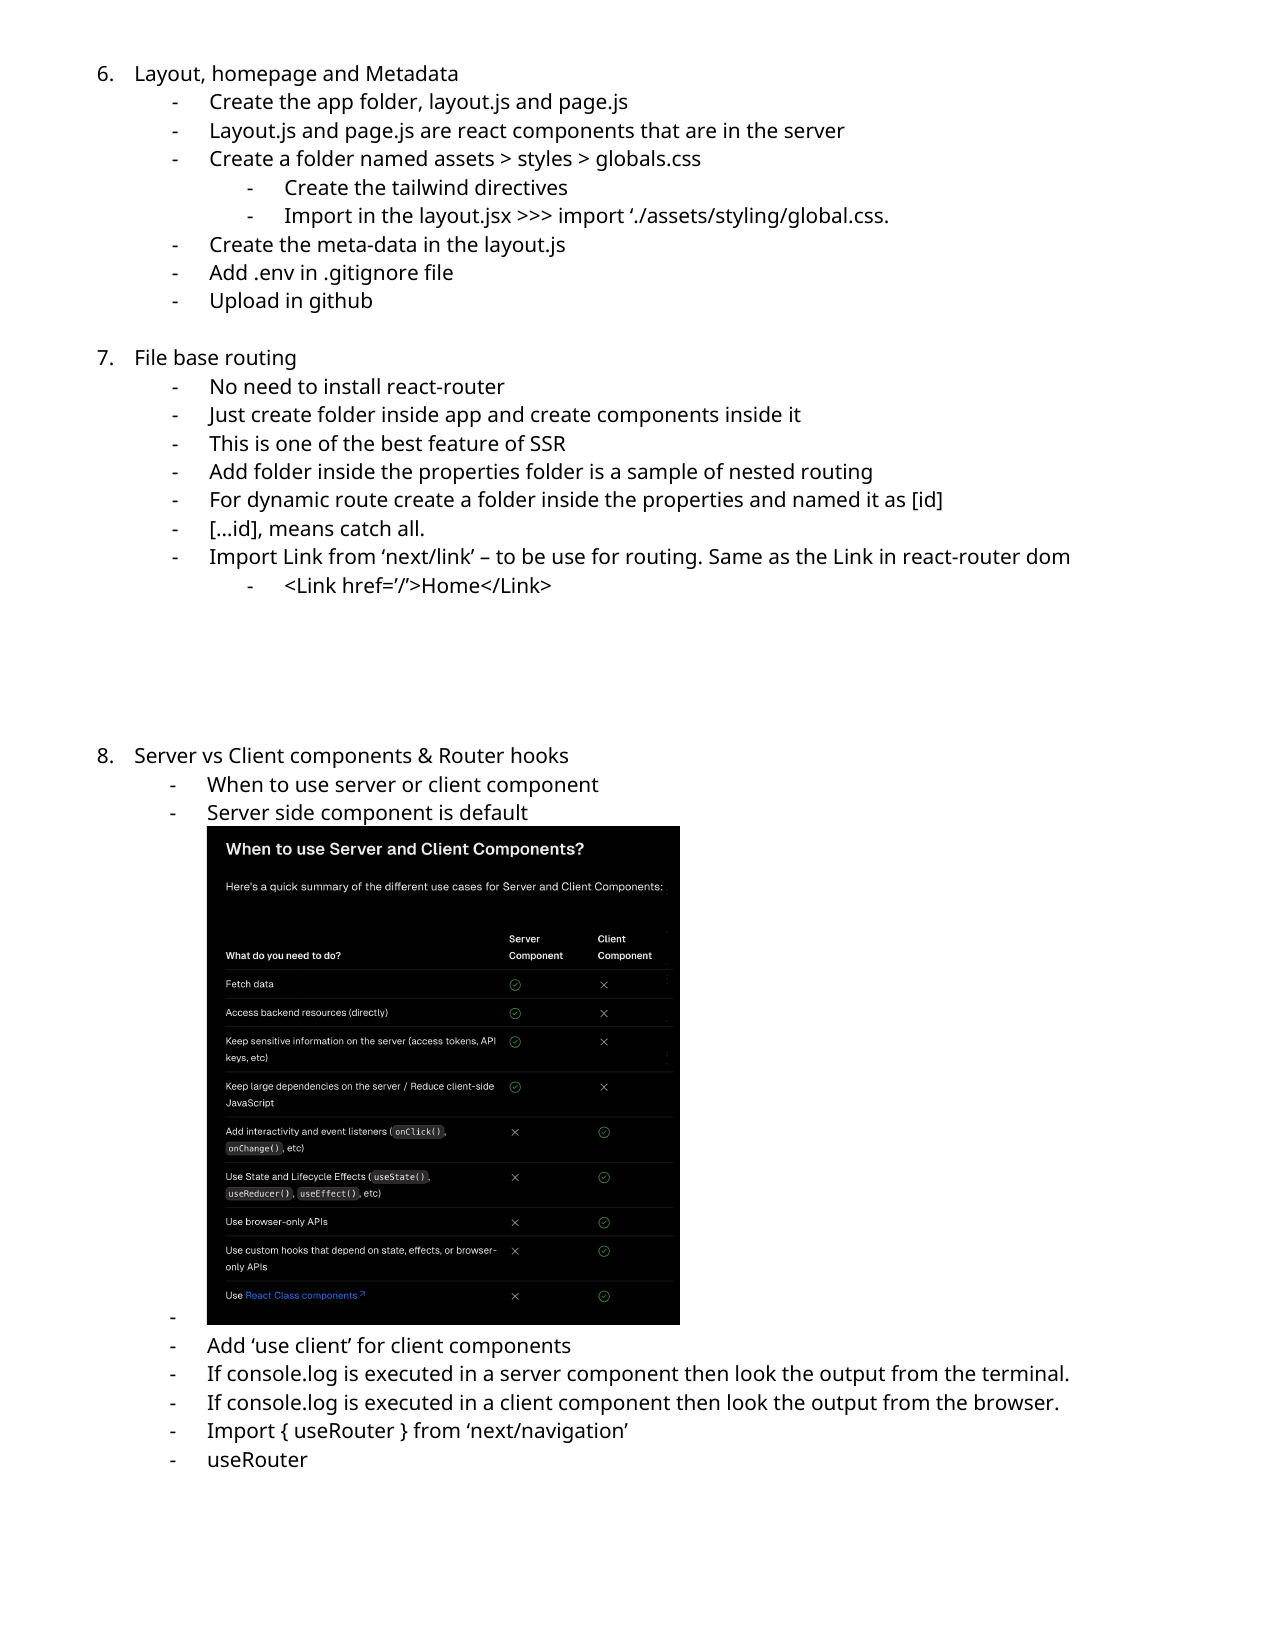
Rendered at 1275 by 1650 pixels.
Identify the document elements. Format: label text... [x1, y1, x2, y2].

list Add folder inside the properties folder is a sample of nested routing [172, 457, 1216, 486]
list Create the meta-data in the layout.js [172, 230, 1216, 258]
list Add ‘use client’ for client components [169, 1331, 1216, 1359]
list Import Link from ‘next/link’ – to be use for routing. Same as the Link in react-router dom [172, 542, 1216, 571]
list Server side component is default [169, 798, 1216, 827]
list Create a folder named assets > styles > globals.css [172, 144, 1216, 173]
list If console.log is executed in a server component then look the output from the terminal. [169, 1359, 1216, 1388]
list Import in the layout.jsx >>> import ‘./assets/styling/global.css. [247, 201, 1216, 230]
list Create the app folder, layout.js and page.js [172, 87, 1216, 116]
picture [206, 826, 680, 1325]
list Just create folder inside app and create components inside it [172, 400, 1216, 429]
list Create the tailwind directives [247, 173, 1216, 201]
list For dynamic route create a folder inside the properties and named it as [id] [172, 486, 1216, 514]
list Import { useRouter } from ‘next/navigation’ [169, 1416, 1216, 1445]
list If console.log is executed in a client component then look the output from the browser. [169, 1388, 1216, 1416]
list Layout.js and page.js are react components that are in the server [172, 116, 1216, 144]
list Layout, homepage and Metadata [97, 59, 1216, 87]
list File base routing [97, 343, 1216, 372]
list Server vs Client components & Router hooks [97, 742, 1216, 770]
list <Link href=’/’>Home</Link> [247, 571, 1216, 599]
list When to use server or client component [169, 770, 1216, 798]
list No need to install react-router [172, 372, 1216, 400]
list Upload in github [172, 287, 1216, 315]
list useRouter [169, 1445, 1216, 1473]
list […id], means catch all. [172, 514, 1216, 542]
list Add .env in .gitignore file [172, 258, 1216, 287]
list This is one of the best feature of SSR [172, 429, 1216, 457]
